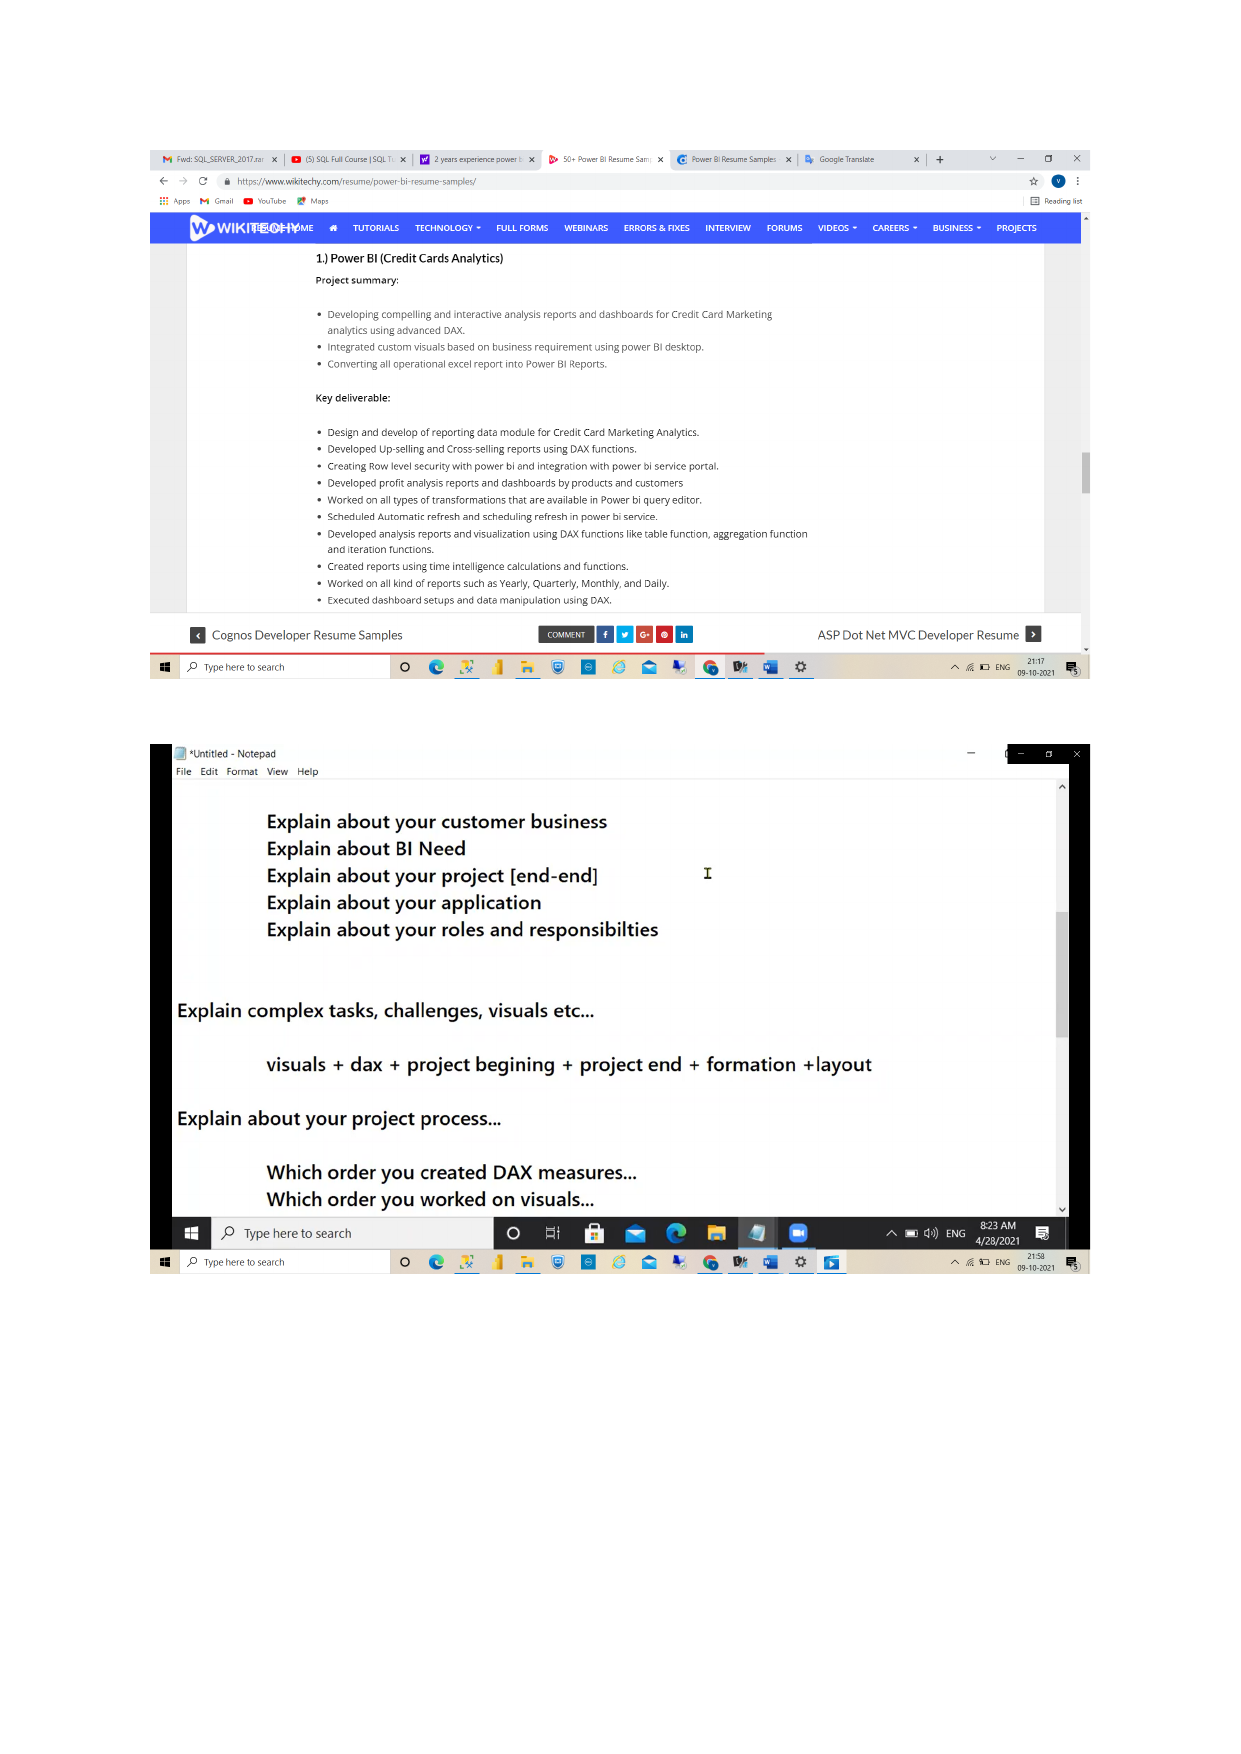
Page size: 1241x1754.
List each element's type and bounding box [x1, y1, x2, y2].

picture [150, 744, 1091, 1274]
picture [150, 150, 1091, 679]
